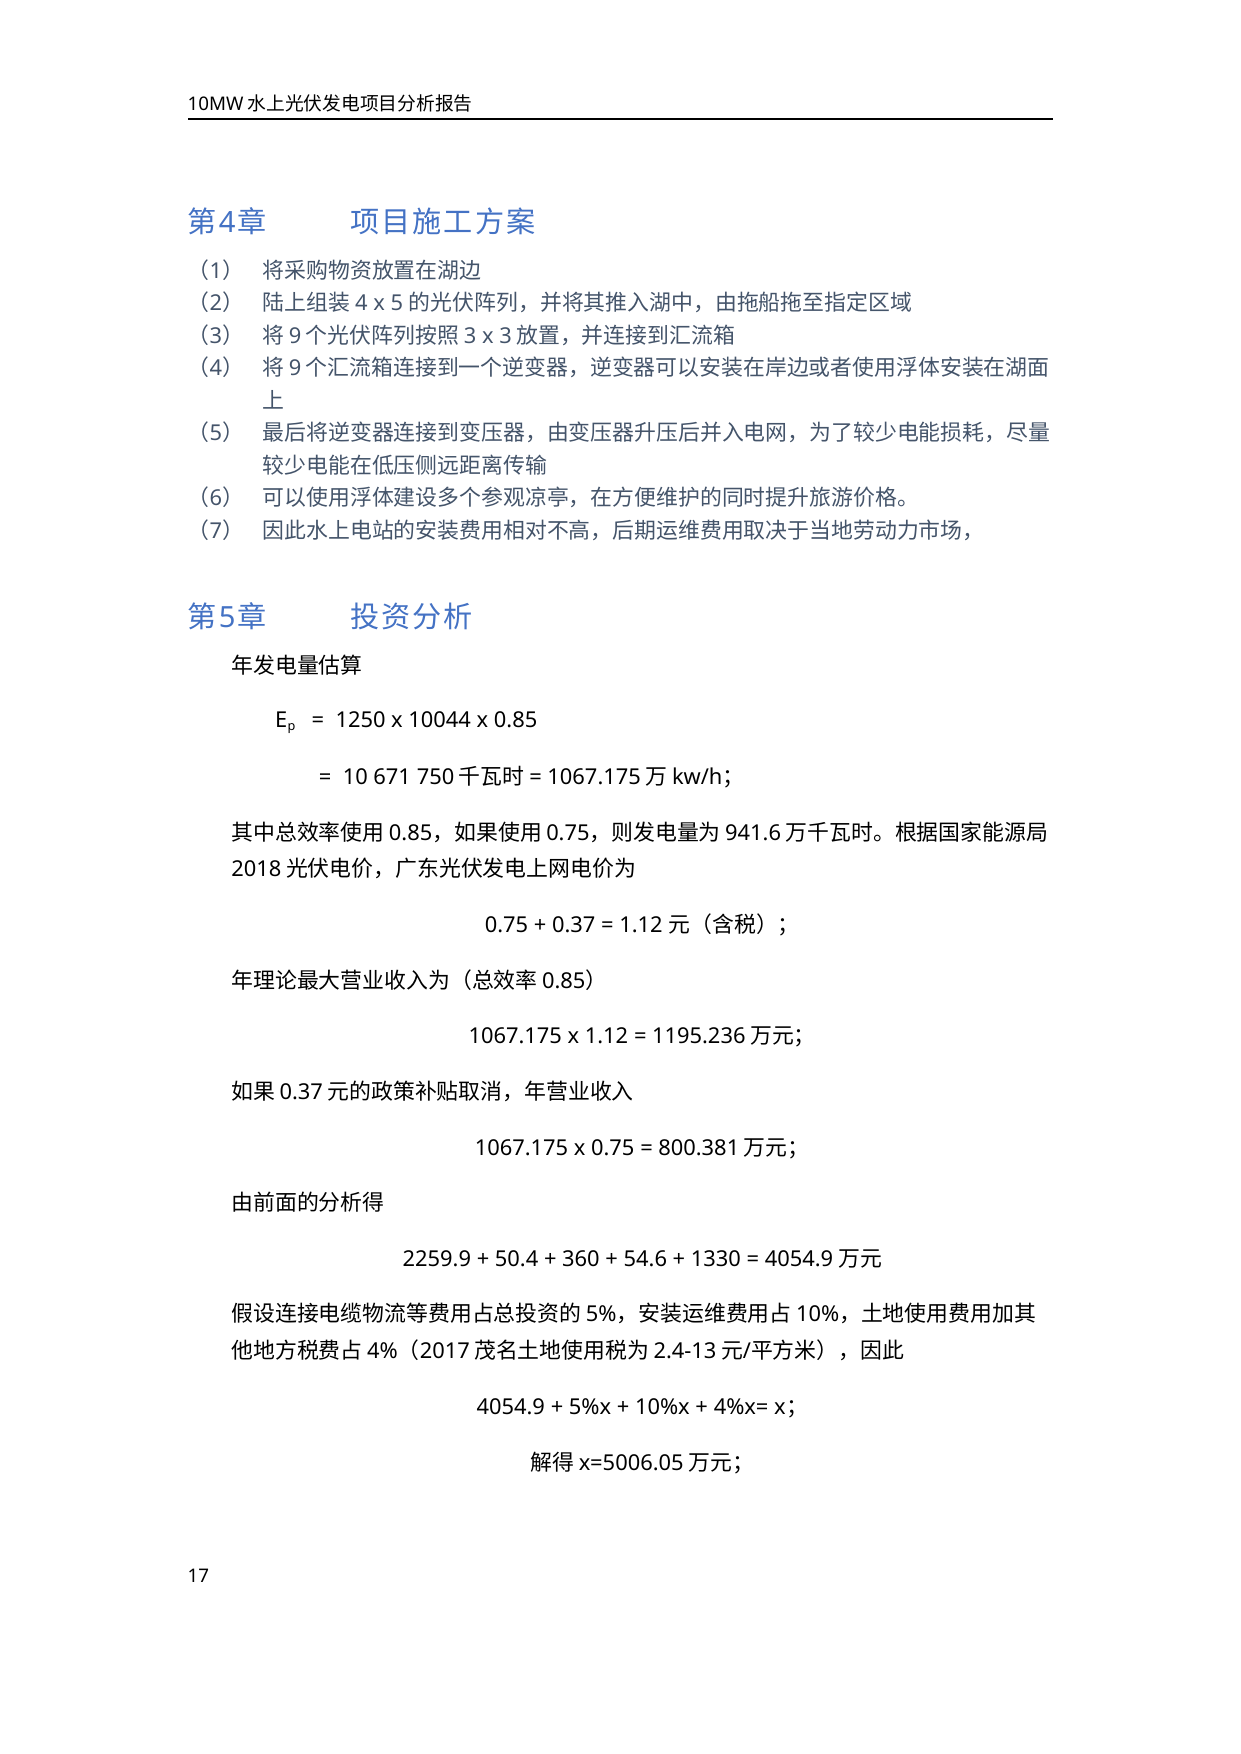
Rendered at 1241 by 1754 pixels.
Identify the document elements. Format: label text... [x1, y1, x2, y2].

text 假设连接电缆物流等费用占总投资的5%，安装运维费用占10%，土地使用费用加其他地方税费占4%（2017茂名土地使用税为2.4-13元/平方米），因此 [231, 1296, 1053, 1366]
text = 10 671 750千瓦时 = 1067.175万 kw/h； [231, 758, 1053, 791]
list 将9个汇流箱连接到一个逆变器，逆变器可以安装在岸边或者使用浮体安装在湖面上 [187, 350, 1053, 415]
list 可以使用浮体建设多个参观凉亭，在方便维护的同时提升旅游价格。 [187, 480, 1053, 512]
text 2259.9 + 50.4 + 360 + 54.6 + 1330 = 4054.9万元 [231, 1241, 1053, 1273]
text 0.75 + 0.37 = 1.12 元（含税）； [231, 907, 1053, 939]
text 如果0.37元的政策补贴取消，年营业收入 [231, 1074, 1053, 1106]
list 因此水上电站的安装费用相对不高，后期运维费用取决于当地劳动力市场， [187, 512, 1053, 545]
text 解得x=5006.05万元； [231, 1444, 1053, 1477]
text 年理论最大营业收入为（总效率0.85） [231, 962, 1053, 995]
text Ep = 1250 x 10044 x 0.85 [187, 703, 1053, 736]
list 将9个光伏阵列按照 3 x 3放置，并连接到汇流箱 [187, 317, 1053, 350]
subtitle 项目施工方案 [187, 187, 1053, 252]
list 最后将逆变器连接到变压器，由变压器升压后并入电网，为了较少电能损耗，尽量较少电能在低压侧远距离传输 [187, 415, 1053, 480]
text 4054.9 + 5%x + 10%x + 4%x= x； [231, 1389, 1053, 1421]
subtitle 投资分析 [187, 582, 1053, 647]
list 将采购物资放置在湖边 [187, 252, 1053, 285]
text 由前面的分析得 [231, 1185, 1053, 1217]
list 陆上组装 4 x 5 的光伏阵列，并将其推入湖中，由拖船拖至指定区域 [187, 285, 1053, 317]
text 其中总效率使用0.85，如果使用0.75，则发电量为941.6万千瓦时。根据国家能源局2018光伏电价，广东光伏发电上网电价为 [231, 814, 1053, 884]
text 年发电量估算 [231, 647, 1053, 680]
text 1067.175 x 1.12 = 1195.236万元； [231, 1018, 1053, 1051]
text 1067.175 x 0.75 = 800.381万元； [231, 1129, 1053, 1162]
